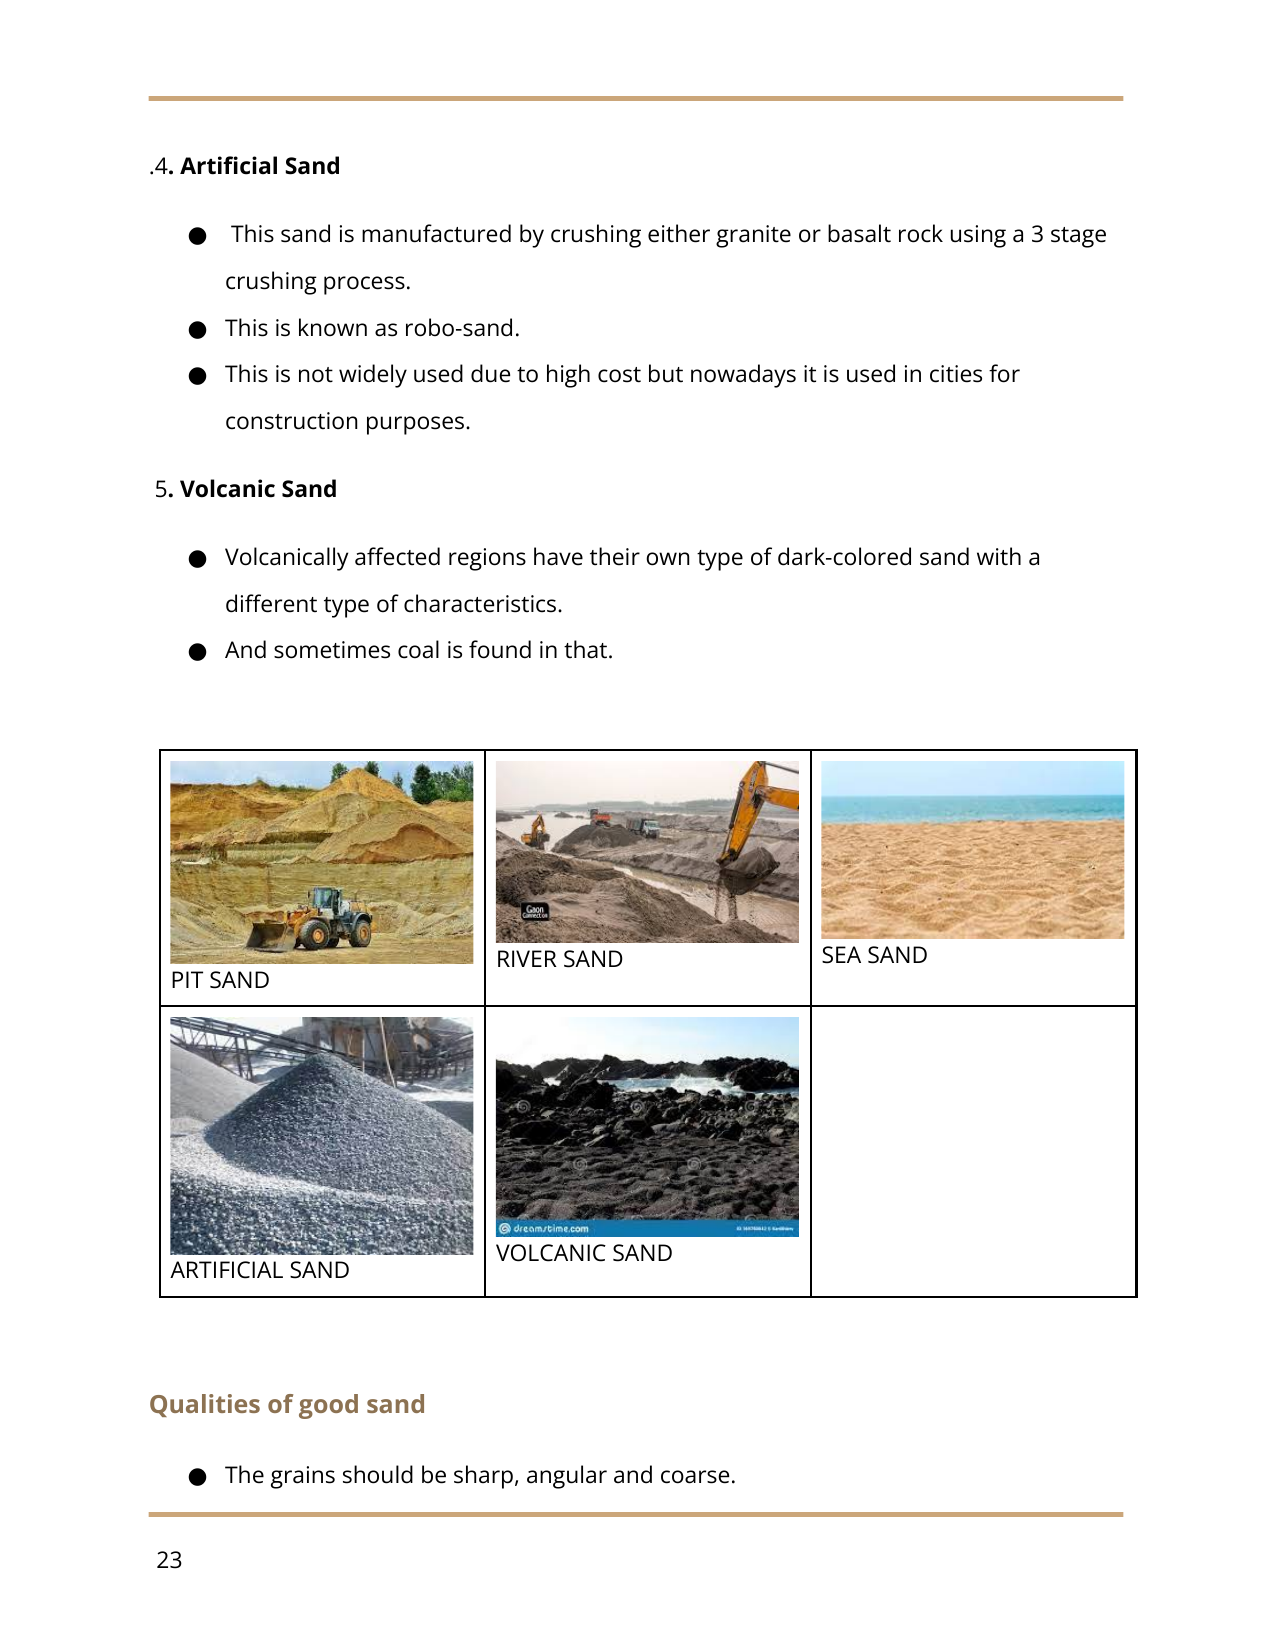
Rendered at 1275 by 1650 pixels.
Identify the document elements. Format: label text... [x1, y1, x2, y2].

table_header SEA SAND [812, 751, 1135, 1005]
subtitle Qualities of good sand [148, 1387, 1125, 1421]
text .4. Artificial Sand [148, 150, 1125, 181]
list This is not widely used due to high cost but nowadays it is used in cities for construction purposes. [187, 358, 1125, 436]
picture [148, 96, 1124, 101]
list Volcanically affected regions have their own type of dark-colored sand with a different type of characteristics. [187, 541, 1125, 619]
list This sand is manufactured by crushing either granite or basalt rock using a 3 stage crushing process. [187, 218, 1125, 296]
picture [495, 1017, 799, 1237]
table_header PIT SAND [161, 751, 484, 1005]
text 5. Volcanic Sand [148, 473, 1125, 504]
picture [170, 761, 474, 964]
table_header RIVER SAND [486, 751, 810, 1005]
list And sometimes coal is found in that. [187, 634, 1125, 666]
list This is known as robo-sand. [187, 311, 1125, 343]
picture [148, 1512, 1124, 1517]
table_cell [812, 1007, 1135, 1296]
table_cell VOLCANIC SAND [486, 1007, 810, 1296]
picture [821, 761, 1125, 939]
table_cell ARTIFICIAL SAND [161, 1007, 484, 1296]
picture [170, 1017, 474, 1255]
picture [495, 761, 799, 943]
list The grains should be sharp, angular and coarse. [187, 1458, 1125, 1490]
